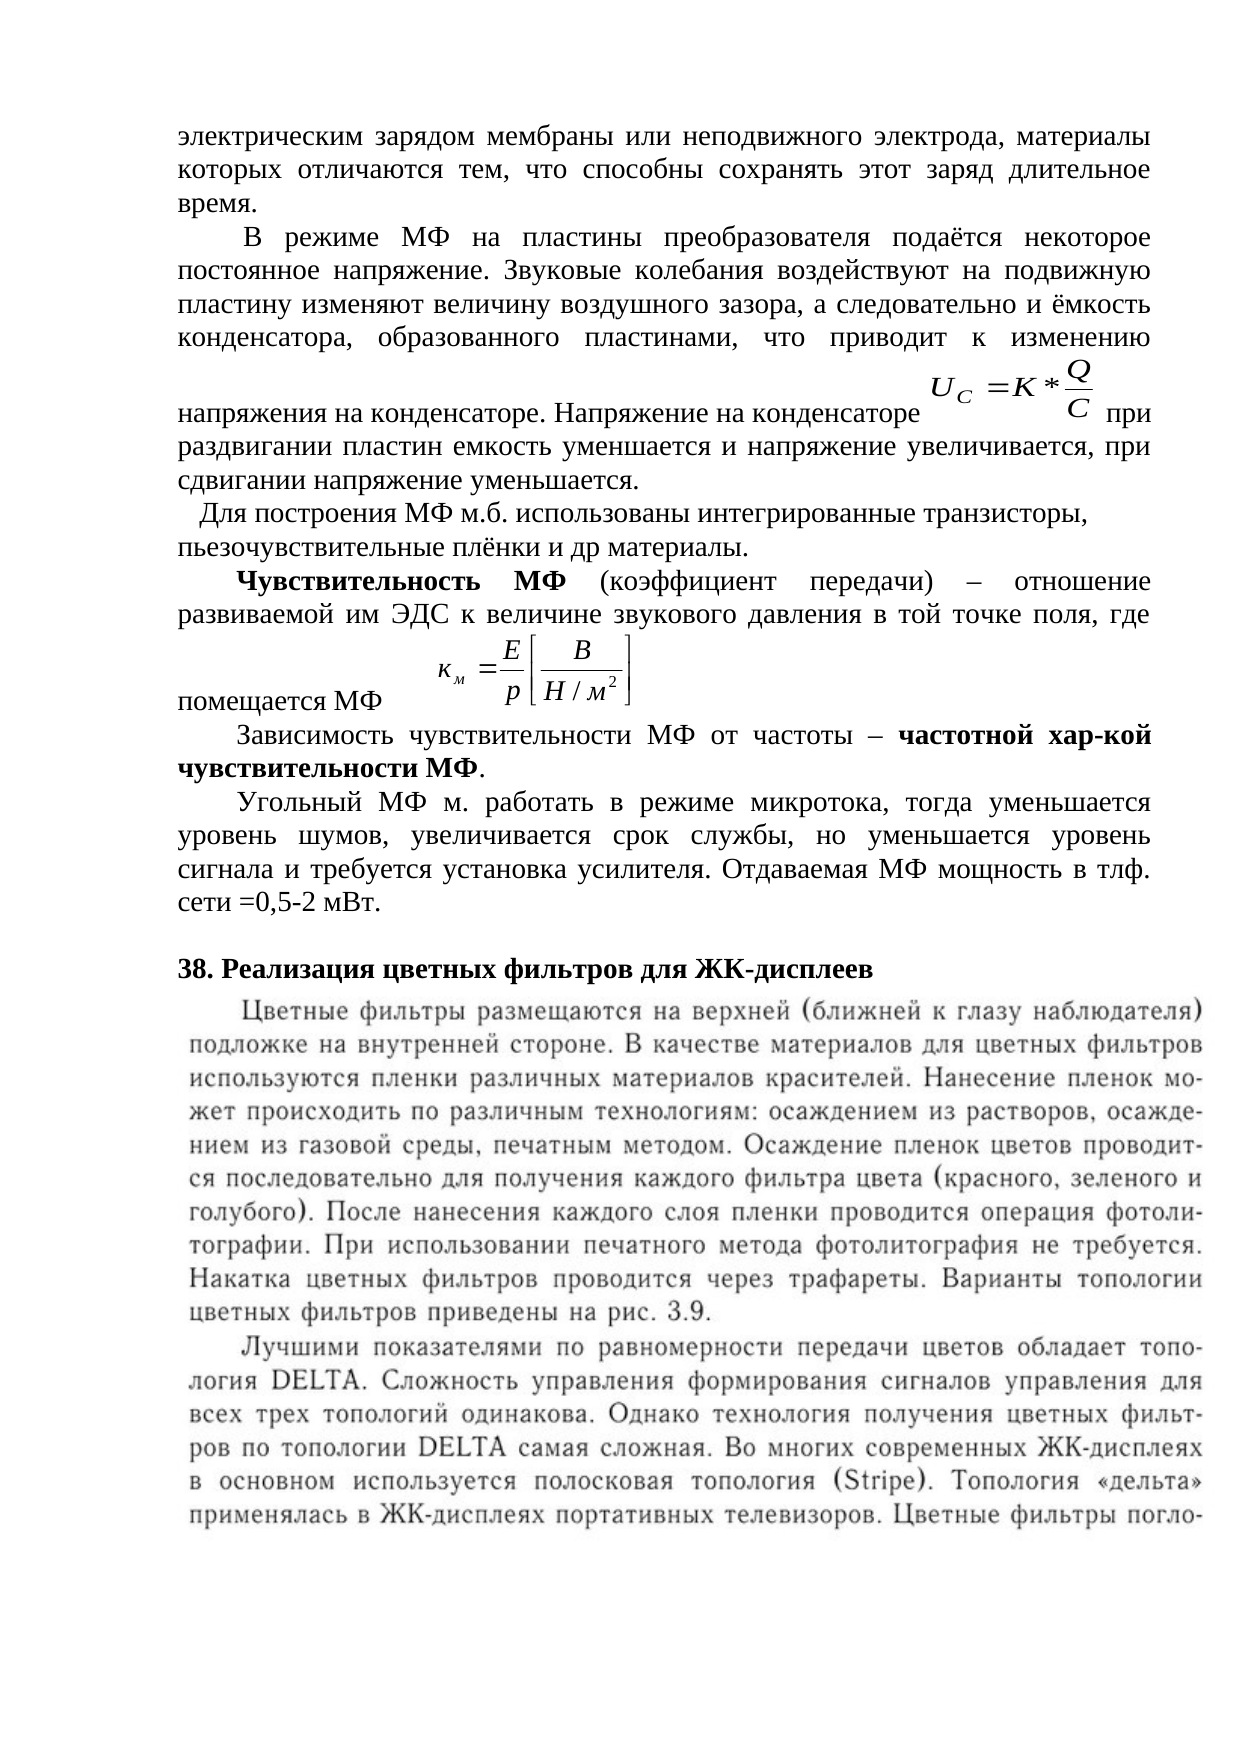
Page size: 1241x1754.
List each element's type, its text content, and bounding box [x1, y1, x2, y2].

text Для построения МФ м.б. использованы интегрированные транзисторы, пьезочувствительные плёнки и др материалы. [177, 496, 1152, 563]
text 38. Реализация цветных фильтров для ЖК-дисплеев [177, 952, 1152, 985]
text Чувствительность МФ (коэффициент передачи) – отношение развиваемой им ЭДС к величине звукового давления в той точке поля, где помещается МФ [177, 563, 1152, 717]
text Угольный МФ м. работать в режиме микротока, тогда уменьшается уровень шумов, увеличивается срок службы, но уменьшается уровень сигнала и требуется установка усилителя. Отдаваемая МФ мощность в тлф. сети =0,5-2 мВт. [177, 784, 1152, 918]
text В режиме МФ на пластины преобразователя подаётся некоторое постоянное напряжение. Звуковые колебания воздействуют на подвижную пластину изменяют величину воздушного зазора, а следовательно и ёмкость конденсатора, образованного пластинами, что приводит к изменению напряжения на конденсаторе. Напряжение на конденсаторе при раздвигании пластин емкость уменшается и напряжение увеличивается, при сдвигании напряжение уменьшается. [177, 219, 1152, 496]
picture [177, 985, 1221, 1541]
text Зависимость чувствительности МФ от частоты – частотной хар-кой чувствительности МФ. [177, 717, 1152, 784]
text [177, 118, 1152, 219]
